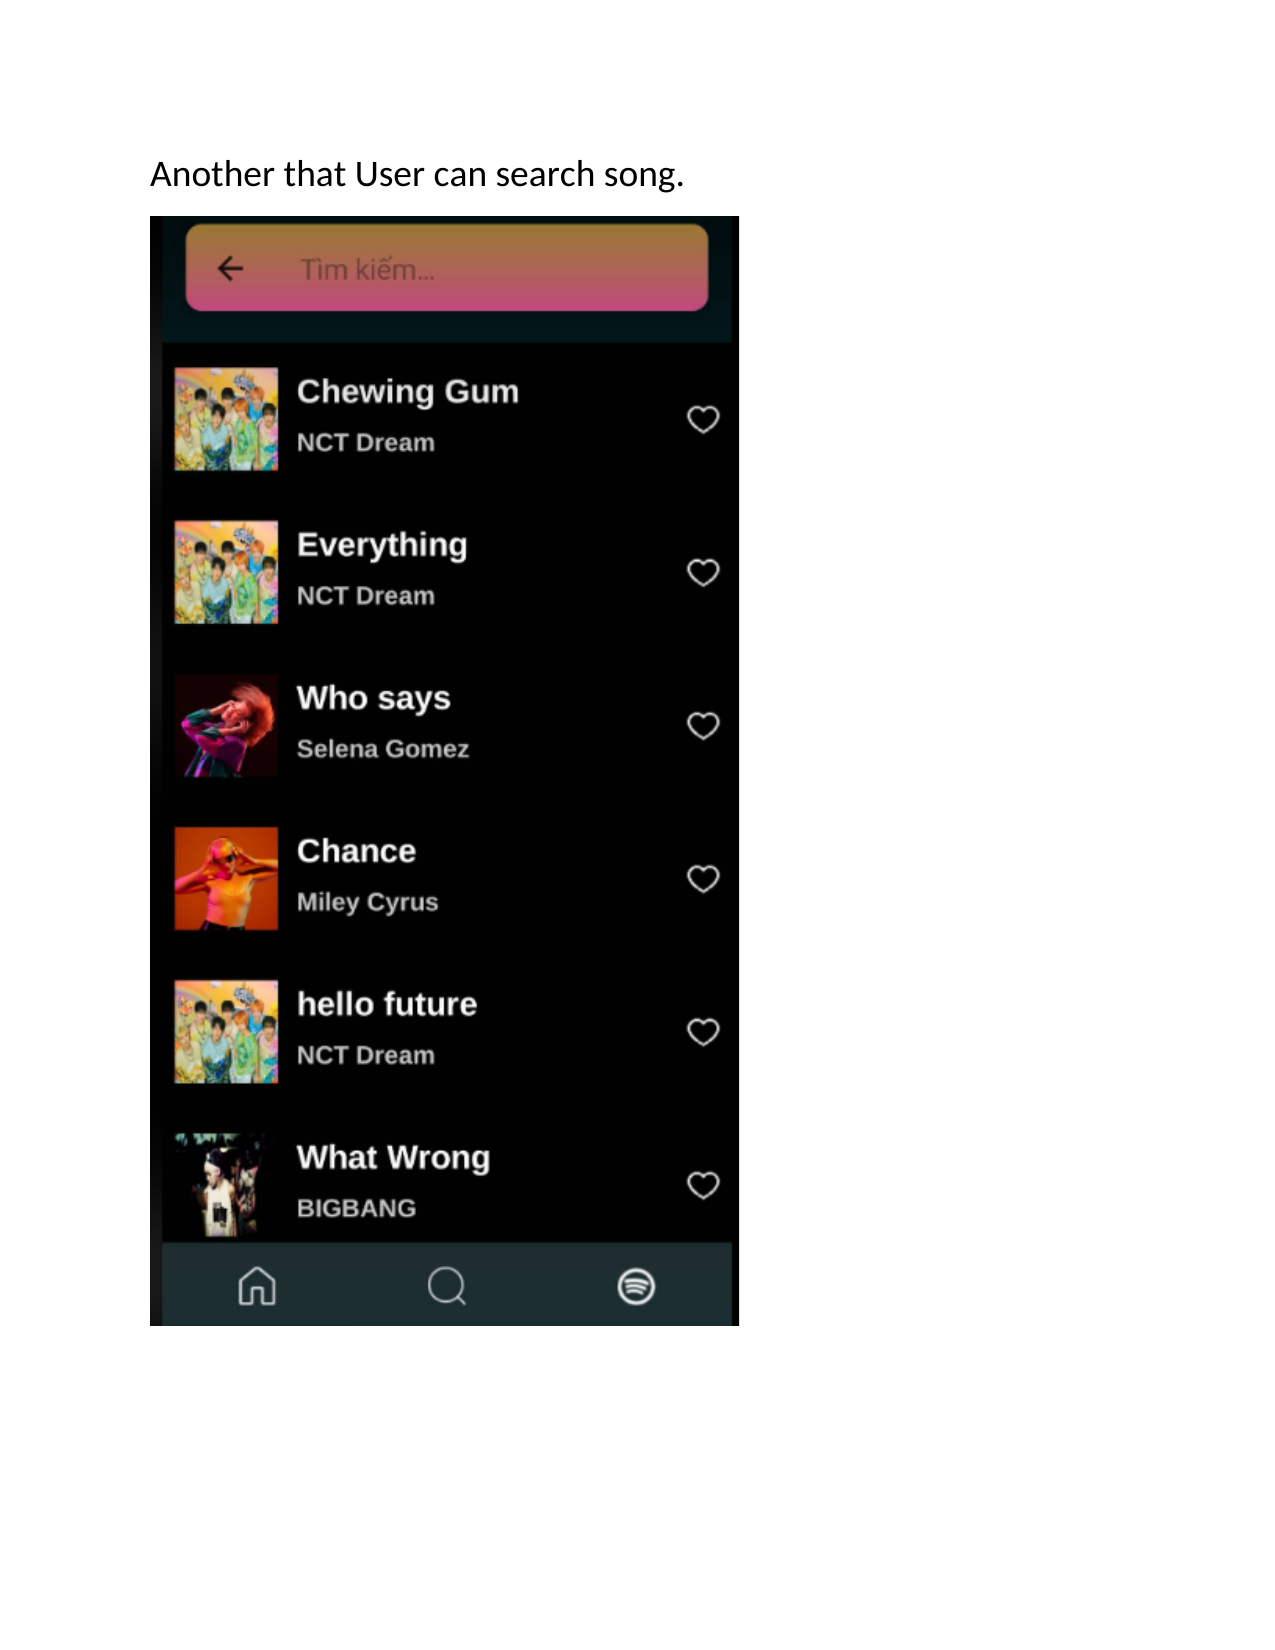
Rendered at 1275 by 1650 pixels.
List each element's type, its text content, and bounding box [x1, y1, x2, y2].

picture [150, 216, 740, 1326]
text Another that User can search song. [150, 150, 1125, 196]
